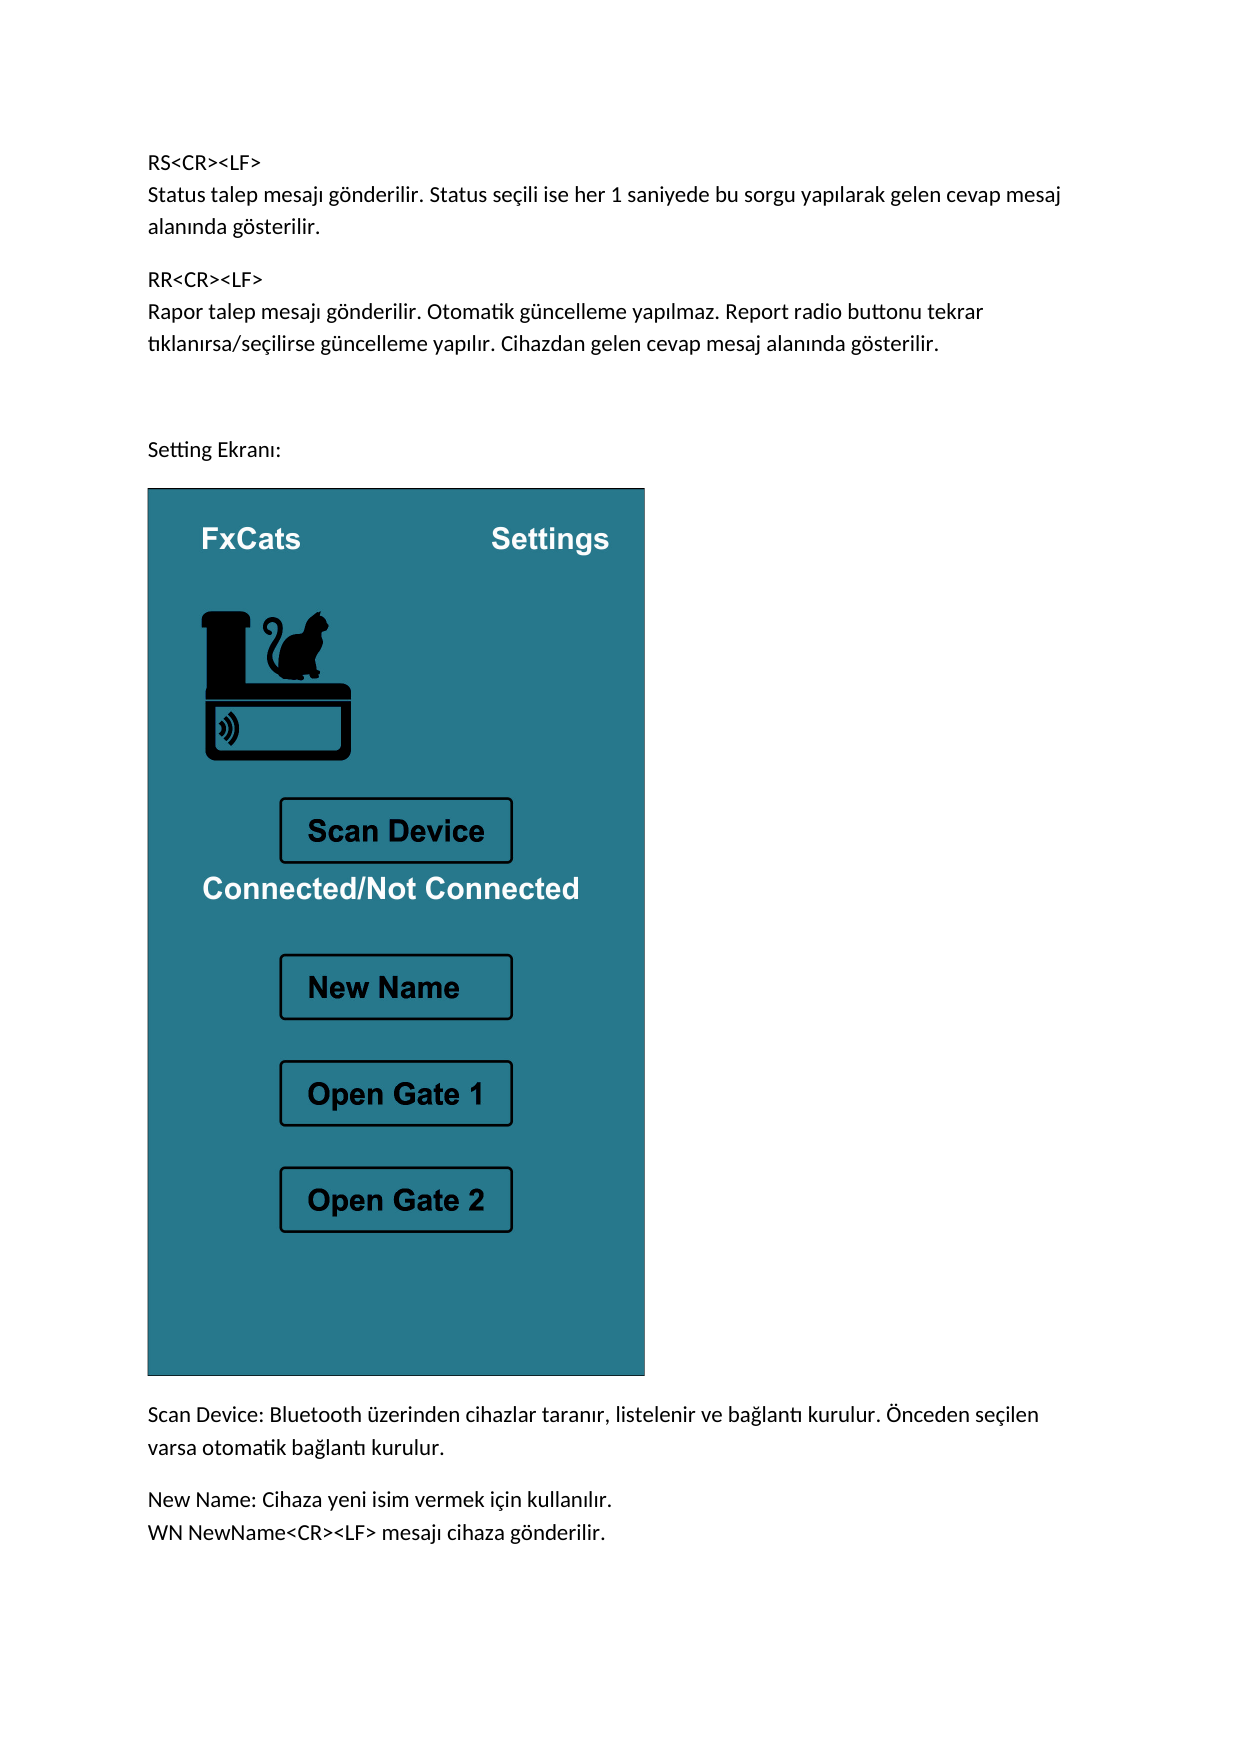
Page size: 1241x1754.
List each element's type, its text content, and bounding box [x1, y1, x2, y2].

text RR<CR><LF> Rapor talep mesajı gönderilir. Otomatik güncelleme yapılmaz. Report radio buttonu tekrar tıklanırsa/seçilirse güncelleme yapılır. Cihazdan gelen cevap mesaj alanında gösterilir. [148, 265, 1093, 357]
picture [147, 488, 645, 1376]
text Scan Device: Bluetooth üzerinden cihazlar taranır, listelenir ve bağlantı kurulur. Önceden seçilen varsa otomatik bağlantı kurulur. [148, 1400, 1093, 1461]
text Setting Ekranı: [148, 435, 1093, 463]
text RS<CR><LF> Status talep mesajı gönderilir. Status seçili ise her 1 saniyede bu sorgu yapılarak gelen cevap mesaj alanında gösterilir. [148, 148, 1093, 240]
text New Name: Cihaza yeni isim vermek için kullanılır. WN NewName<CR><LF> mesajı cihaza gönderilir. [148, 1486, 1093, 1546]
